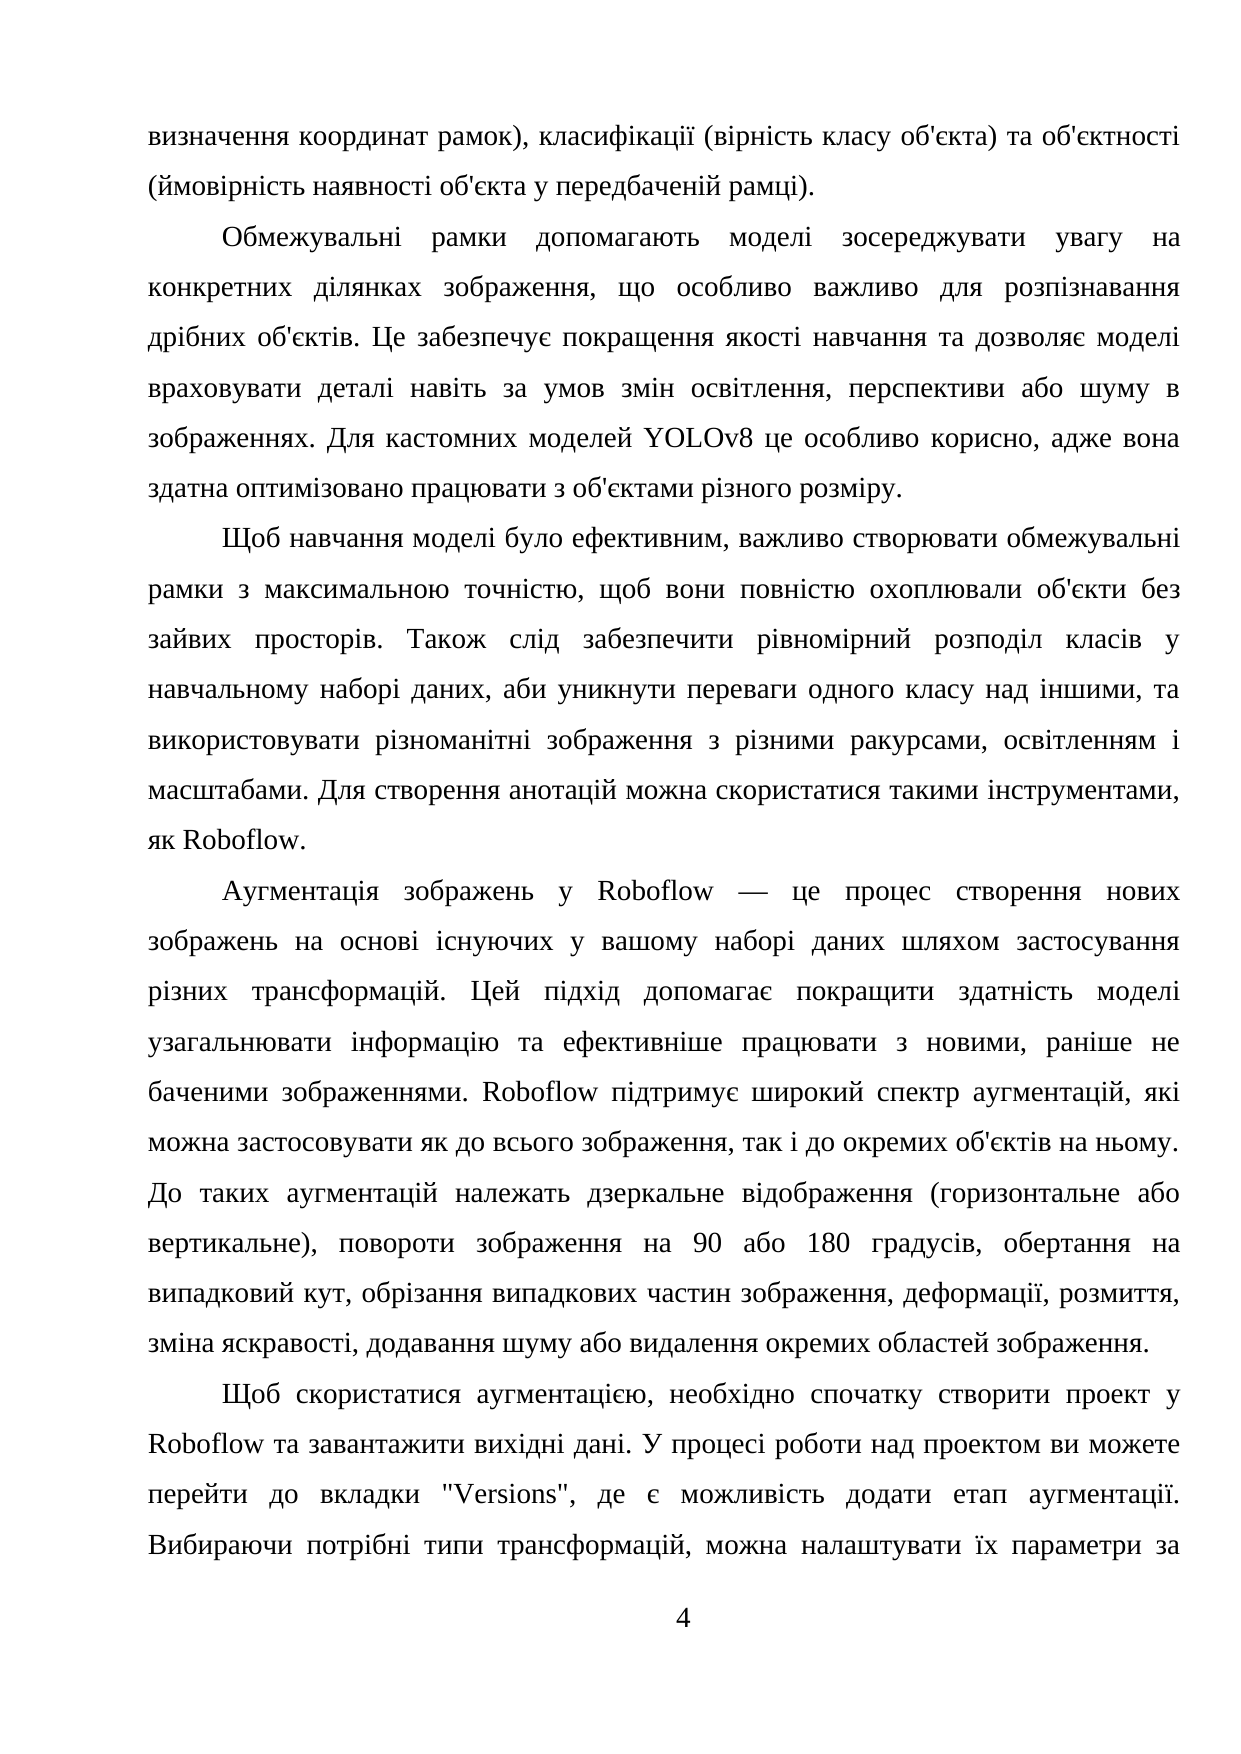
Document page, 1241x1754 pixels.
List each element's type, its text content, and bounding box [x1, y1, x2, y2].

text Аугментація зображень у Roboflow — це процес створення нових зображень на основі існуючих у вашому наборі даних шляхом застосування різних трансформацій. Цей підхід допомагає покращити здатність моделі узагальнювати інформацію та ефективніше працювати з новими, раніше не баченими зображеннями. Roboflow підтримує широкий спектр аугментацій, які можна застосовувати як до всього зображення, так і до окремих об'єктів на ньому. До таких аугментацій належать дзеркальне відображення (горизонтальне або вертикальне), повороти зображення на 90 або 180 градусів, обертання на випадковий кут, обрізання випадкових частин зображення, деформації, розмиття, зміна яскравості, додавання шуму або видалення окремих областей зображення. [148, 873, 1181, 1359]
text Обмежувальні рамки допомагають моделі зосереджувати увагу на конкретних ділянках зображення, що особливо важливо для розпізнавання дрібних об'єктів. Це забезпечує покращення якості навчання та дозволяє моделі враховувати деталі навіть за умов змін освітлення, перспективи або шуму в зображеннях. Для кастомних моделей YOLOv8 це особливо корисно, адже вона здатна оптимізовано працювати з об'єктами різного розміру. [148, 219, 1181, 504]
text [148, 1376, 1181, 1560]
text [148, 118, 1181, 202]
text Щоб навчання моделі було ефективним, важливо створювати обмежувальні рамки з максимальною точністю, щоб вони повністю охоплювали об'єкти без зайвих просторів. Також слід забезпечити рівномірний розподіл класів у навчальному наборі даних, аби уникнути переваги одного класу над іншими, та використовувати різноманітні зображення з різними ракурсами, освітленням і масштабами. Для створення анотацій можна скористатися такими інструментами, як Roboflow. [148, 521, 1181, 856]
